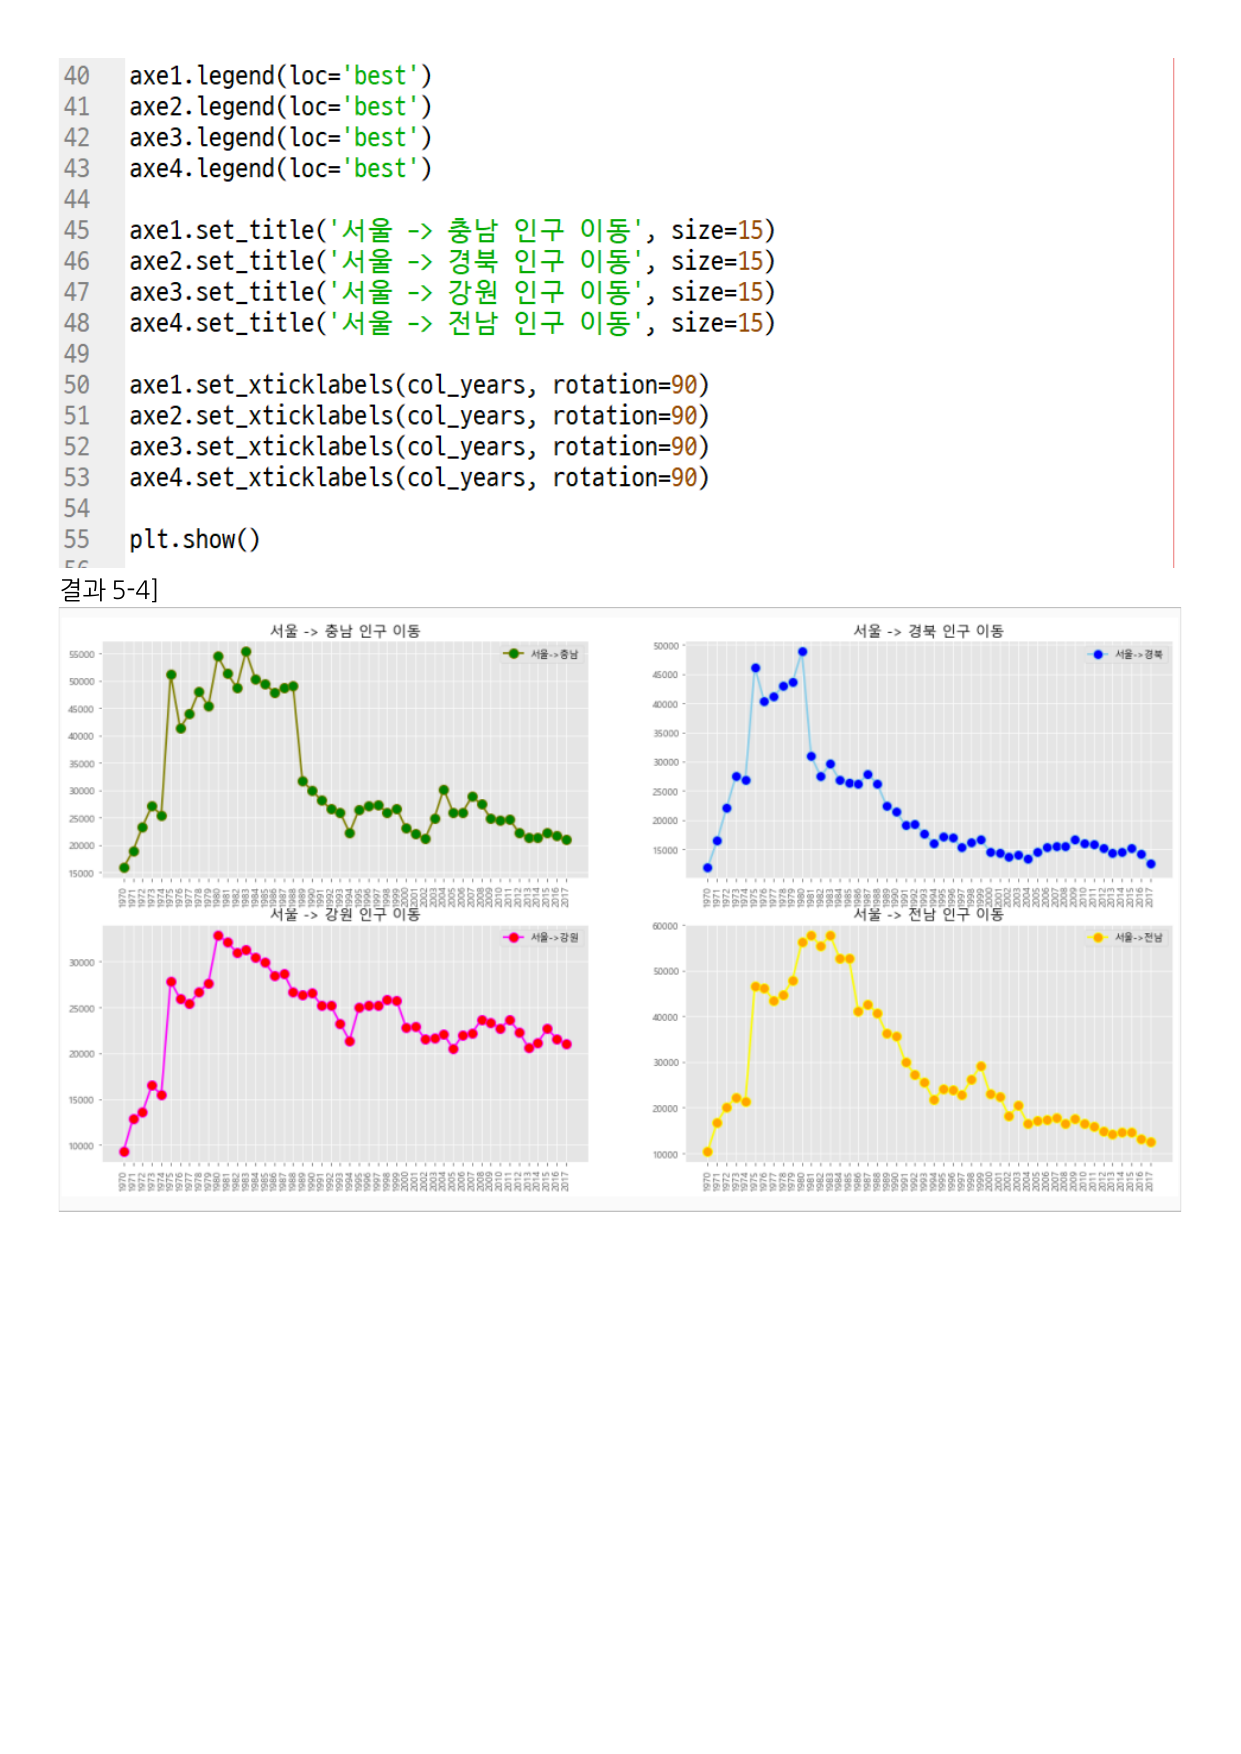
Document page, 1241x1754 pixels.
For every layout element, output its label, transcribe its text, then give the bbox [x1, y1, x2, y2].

text 결과5-4] [59, 572, 1181, 603]
picture [58, 58, 1182, 568]
picture [58, 607, 1182, 1212]
